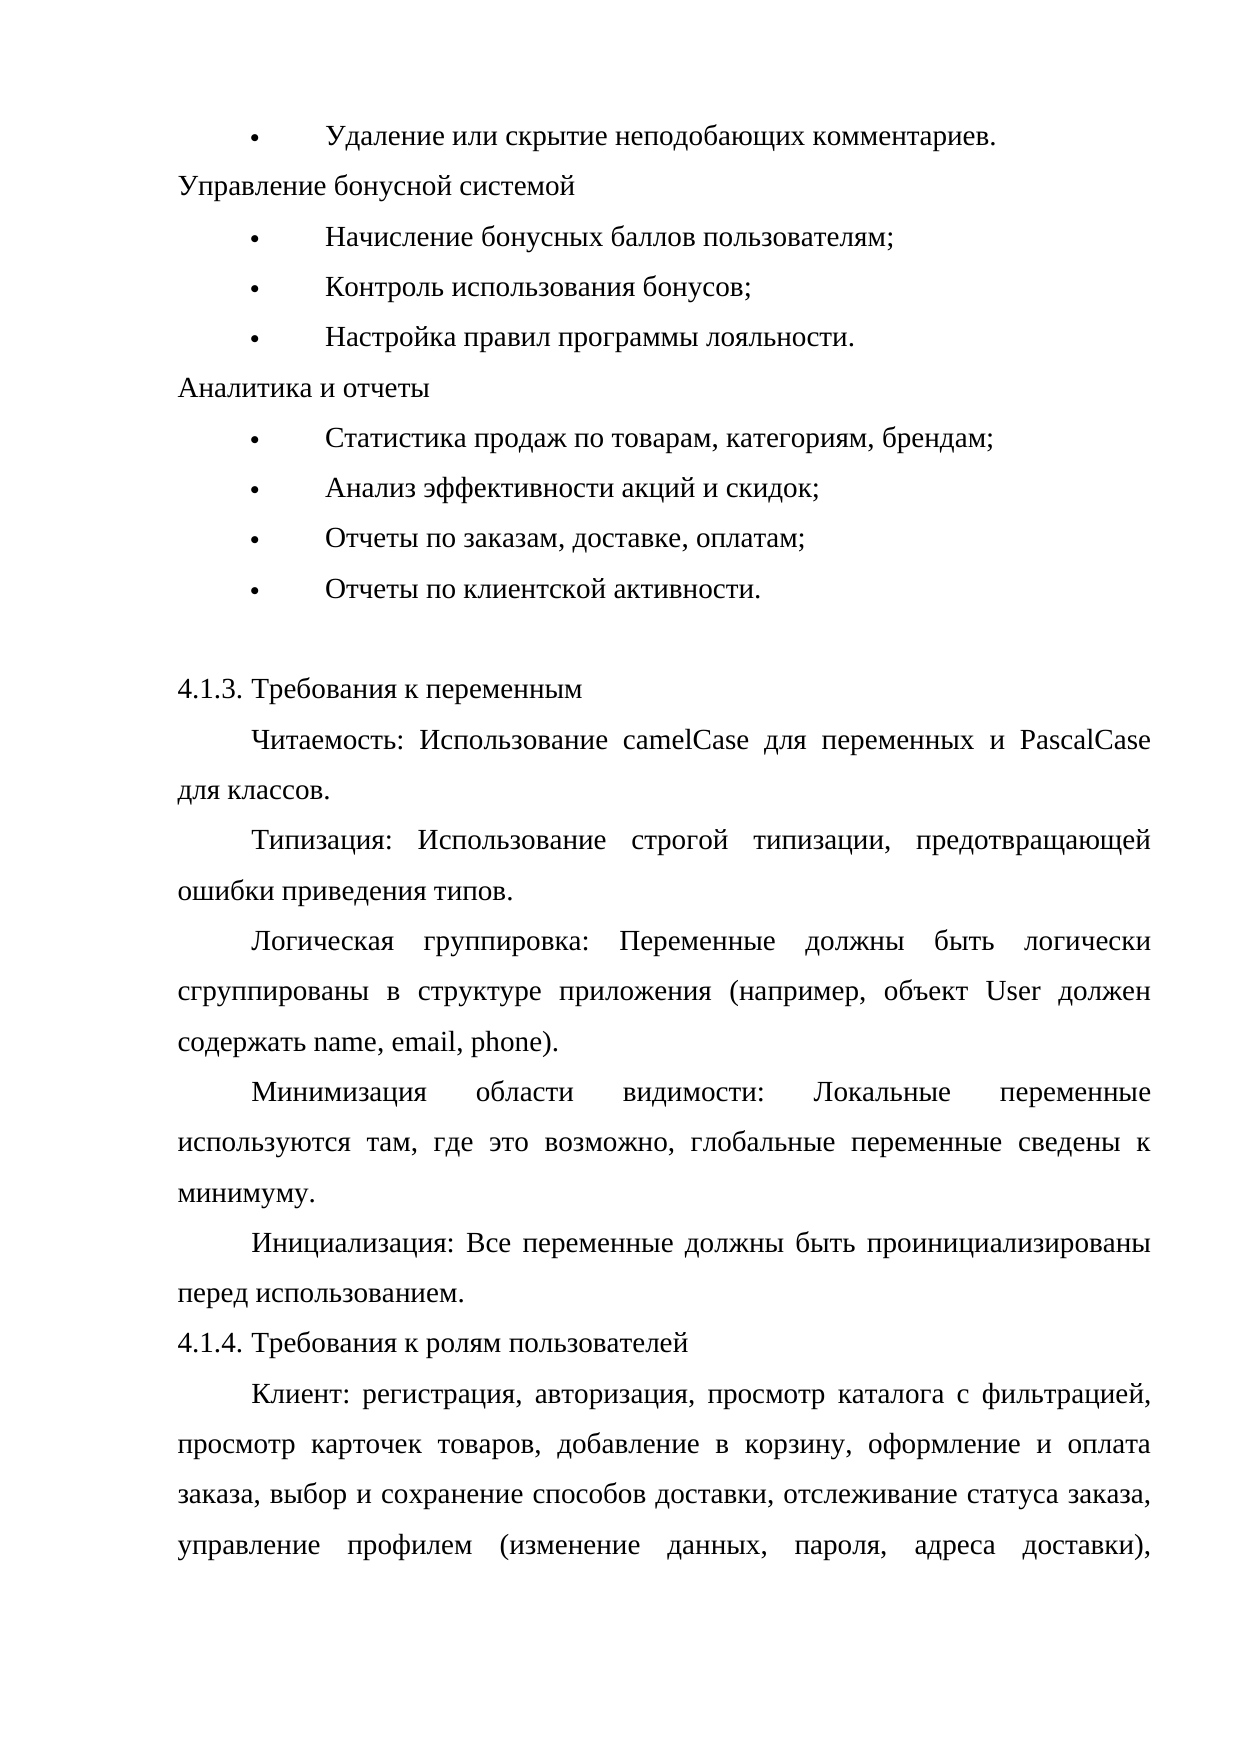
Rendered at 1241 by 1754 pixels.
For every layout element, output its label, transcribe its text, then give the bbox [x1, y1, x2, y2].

text Логическая группировка: Переменные должны быть логически сгруппированы в структуре приложения (например, объект User должен содержать name, email, phone). [177, 923, 1152, 1057]
list Начисление бонусных баллов пользователям; [177, 219, 1152, 252]
text Инициализация: Все переменные должны быть проинициализированы перед использованием. [177, 1225, 1152, 1309]
list Отчеты по заказам, доставке, оплатам; [177, 521, 1152, 554]
list Удаление или скрытие неподобающих комментариев. [177, 118, 1152, 152]
text Минимизация области видимости: Локальные переменные используются там, где это возможно, глобальные переменные сведены к минимуму. [177, 1074, 1152, 1208]
list Требования к переменным [177, 672, 1152, 705]
text Аналитика и отчеты [177, 370, 1152, 403]
list Настройка правил программы лояльности. [177, 319, 1152, 353]
text Типизация: Использование строгой типизации, предотвращающей ошибки приведения типов. [177, 822, 1152, 906]
list Отчеты по клиентской активности. [177, 571, 1152, 604]
list Статистика продаж по товарам, категориям, брендам; [177, 420, 1152, 453]
list Контроль использования бонусов; [177, 269, 1152, 303]
list Анализ эффективности акций и скидок; [177, 470, 1152, 504]
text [177, 1376, 1152, 1560]
text Управление бонусной системой [177, 168, 1152, 202]
list Требования к ролям пользователей [177, 1326, 1152, 1359]
text Читаемость: Использование camelCase для переменных и PascalCase для классов. [177, 722, 1152, 806]
